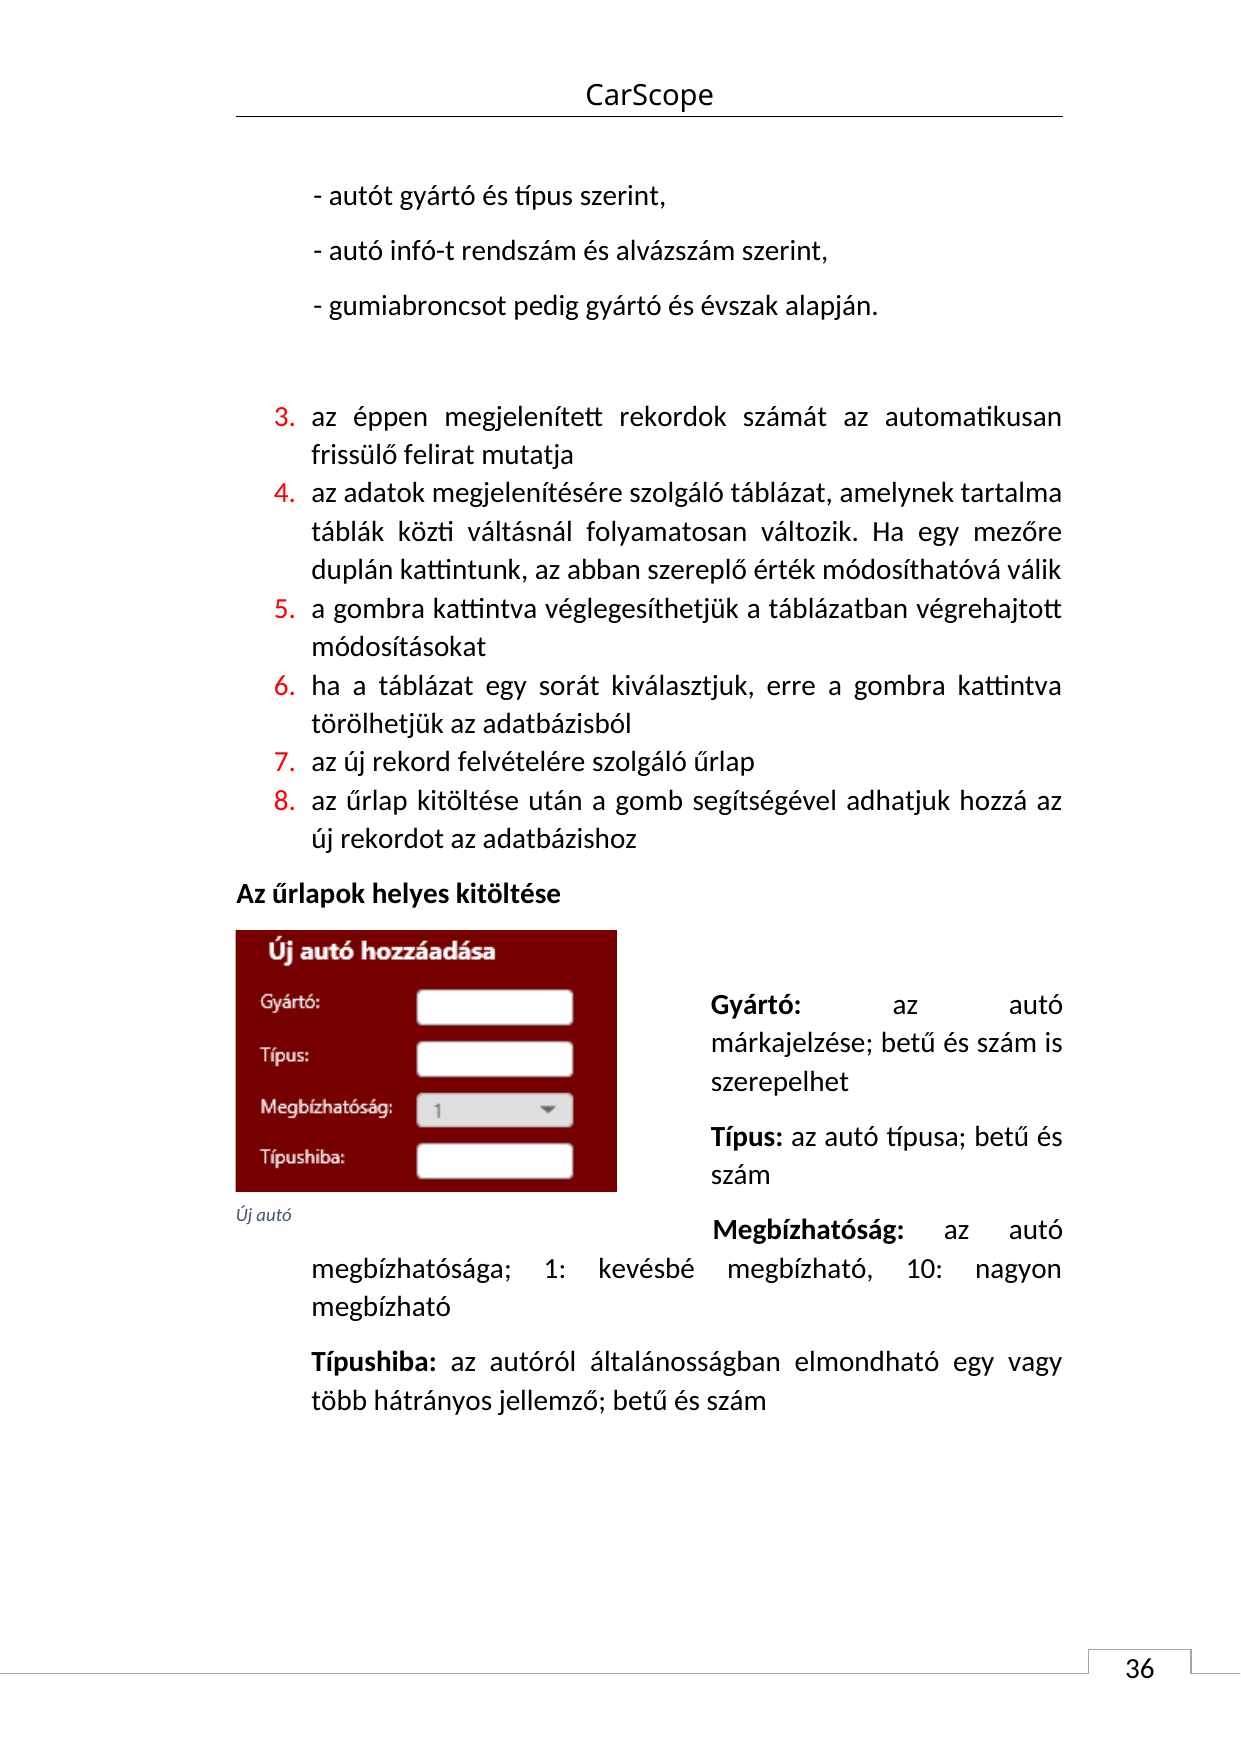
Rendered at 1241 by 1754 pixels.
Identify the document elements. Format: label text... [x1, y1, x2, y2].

text Megbízhatóság: az autó megbízhatósága; 1: kevésbé megbízható, 10: nagyon megbízható [311, 1211, 1063, 1324]
text Típushiba: az autóról általánosságban elmondható egy vagy több hátrányos jellemző; betű és szám [311, 1343, 1063, 1417]
text Az űrlapok helyes kitöltése [236, 876, 1063, 911]
list az adatok megjelenítésére szolgáló táblázat, amelynek tartalma táblák közti váltásnál folyamatosan változik. Ha egy mezőre duplán kattintunk, az abban szereplő érték módosíthatóvá válik [274, 474, 1063, 587]
text - autó infó-t rendszám és alvázszám szerint, [274, 232, 1063, 268]
text Típus: az autó típusa; betű és szám [617, 1118, 1063, 1192]
text Gyártó: az autó márkajelzése; betű és szám is szerepelhet [617, 986, 1063, 1098]
list ha a táblázat egy sorát kiválasztjuk, erre a gombra kattintva törölhetjük az adatbázisból [274, 667, 1063, 741]
list az éppen megjelenített rekordok számát az automatikusan frissülő felirat mutatja [274, 398, 1063, 472]
list az új rekord felvételére szolgáló űrlap [274, 743, 1063, 779]
text - autót gyártó és típus szerint, [274, 177, 1063, 213]
list az űrlap kitöltése után a gomb segítségével adhatjuk hozzá az új rekordot az adatbázishoz [274, 782, 1063, 856]
text - gumiabroncsot pedig gyártó és évszak alapján. [274, 287, 1063, 323]
picture [235, 930, 617, 1192]
list a gombra kattintva véglegesíthetjük a táblázatban végrehajtott módosításokat [274, 590, 1063, 664]
